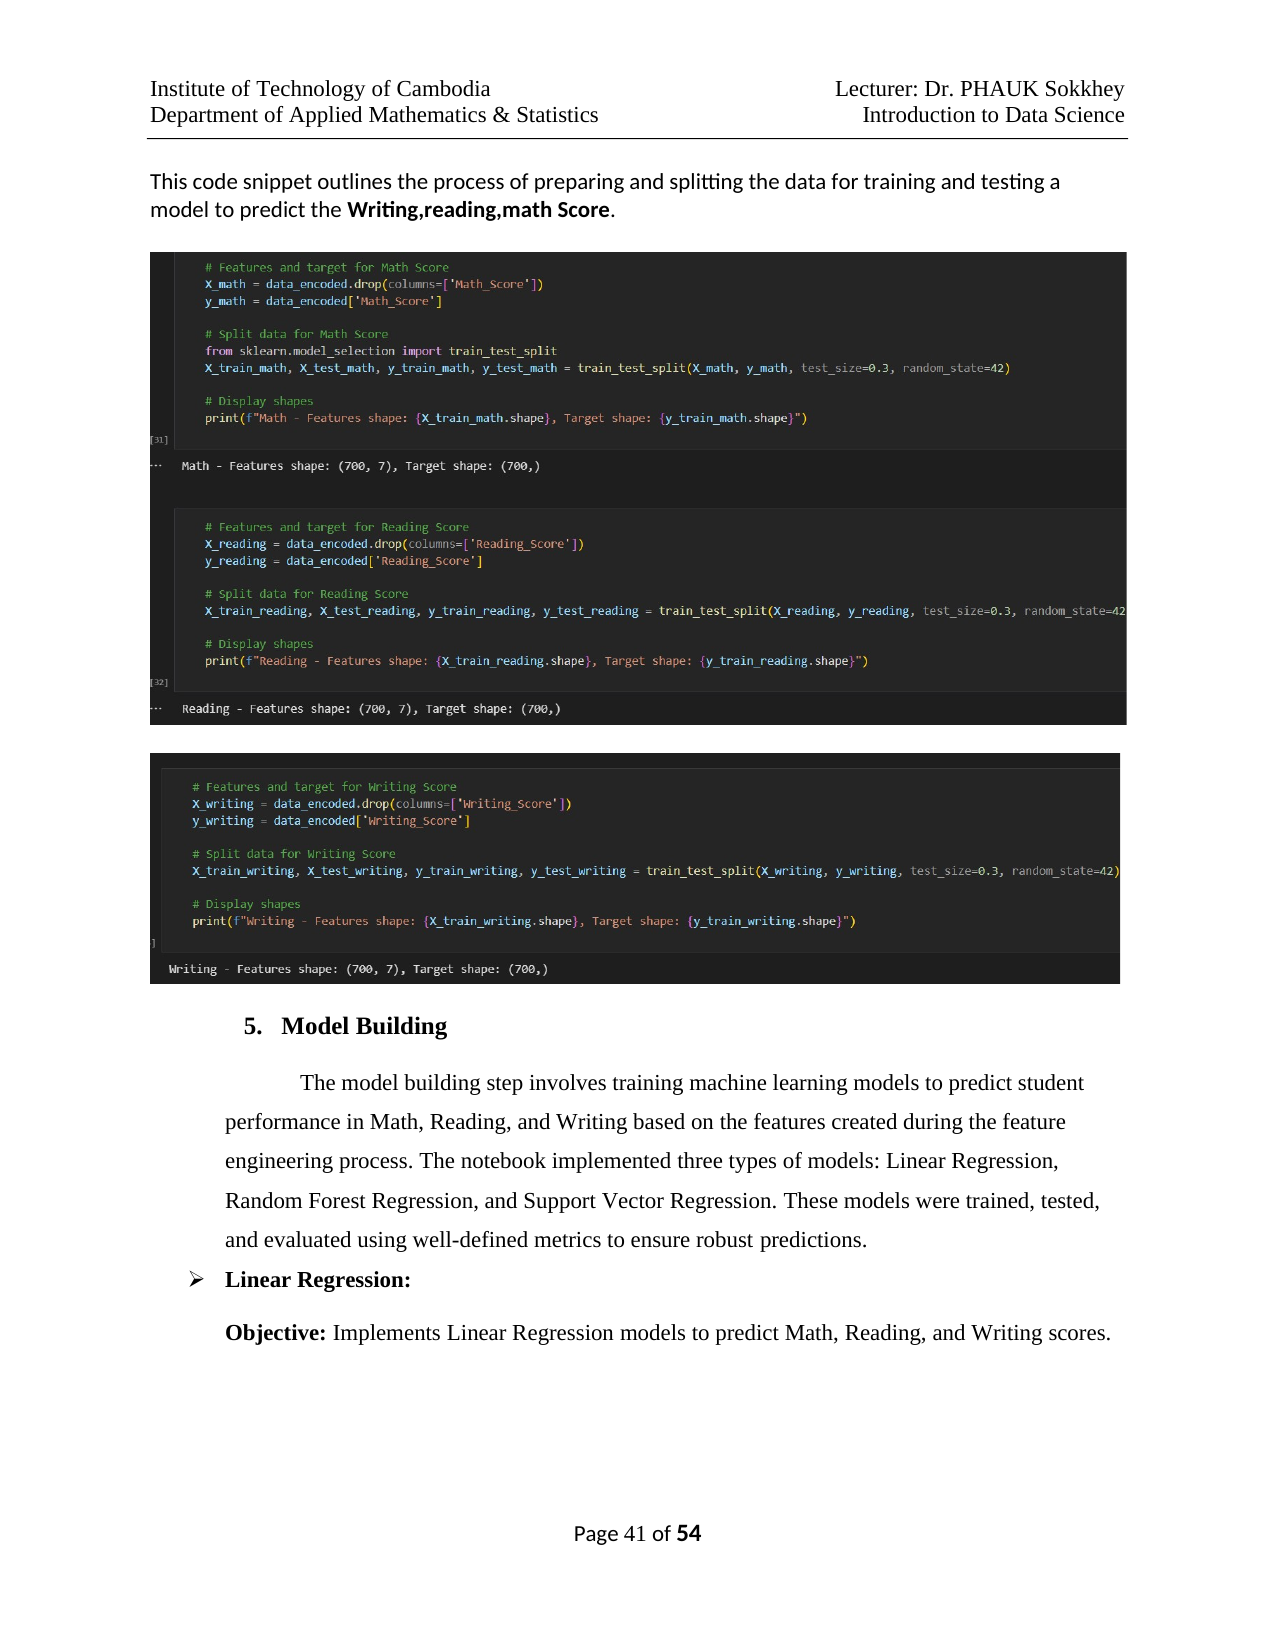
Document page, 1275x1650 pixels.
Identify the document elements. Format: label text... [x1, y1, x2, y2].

text This code snippet outlines the process of preparing and splitting the data for training and testing a model to predict the Writing,reading,math Score. [150, 167, 1065, 223]
picture [150, 753, 1121, 984]
subtitle Objective: Implements Linear Regression models to predict Math, Reading, and Writing scores. [225, 1319, 1189, 1345]
text The model building step involves training machine learning models to predict student performance in Math, Reading, and Writing based on the features created during the feature engineering process. The notebook implemented three types of models: Linear Regression, Random Forest Regression, and Support Vector Regression. These models were trained, tested, and evaluated using well-defined metrics to ensure robust predictions. [225, 1069, 1109, 1253]
picture [150, 252, 1127, 725]
subtitle Model Building [244, 1011, 1189, 1039]
subtitle Linear Regression: [187, 1266, 1189, 1292]
